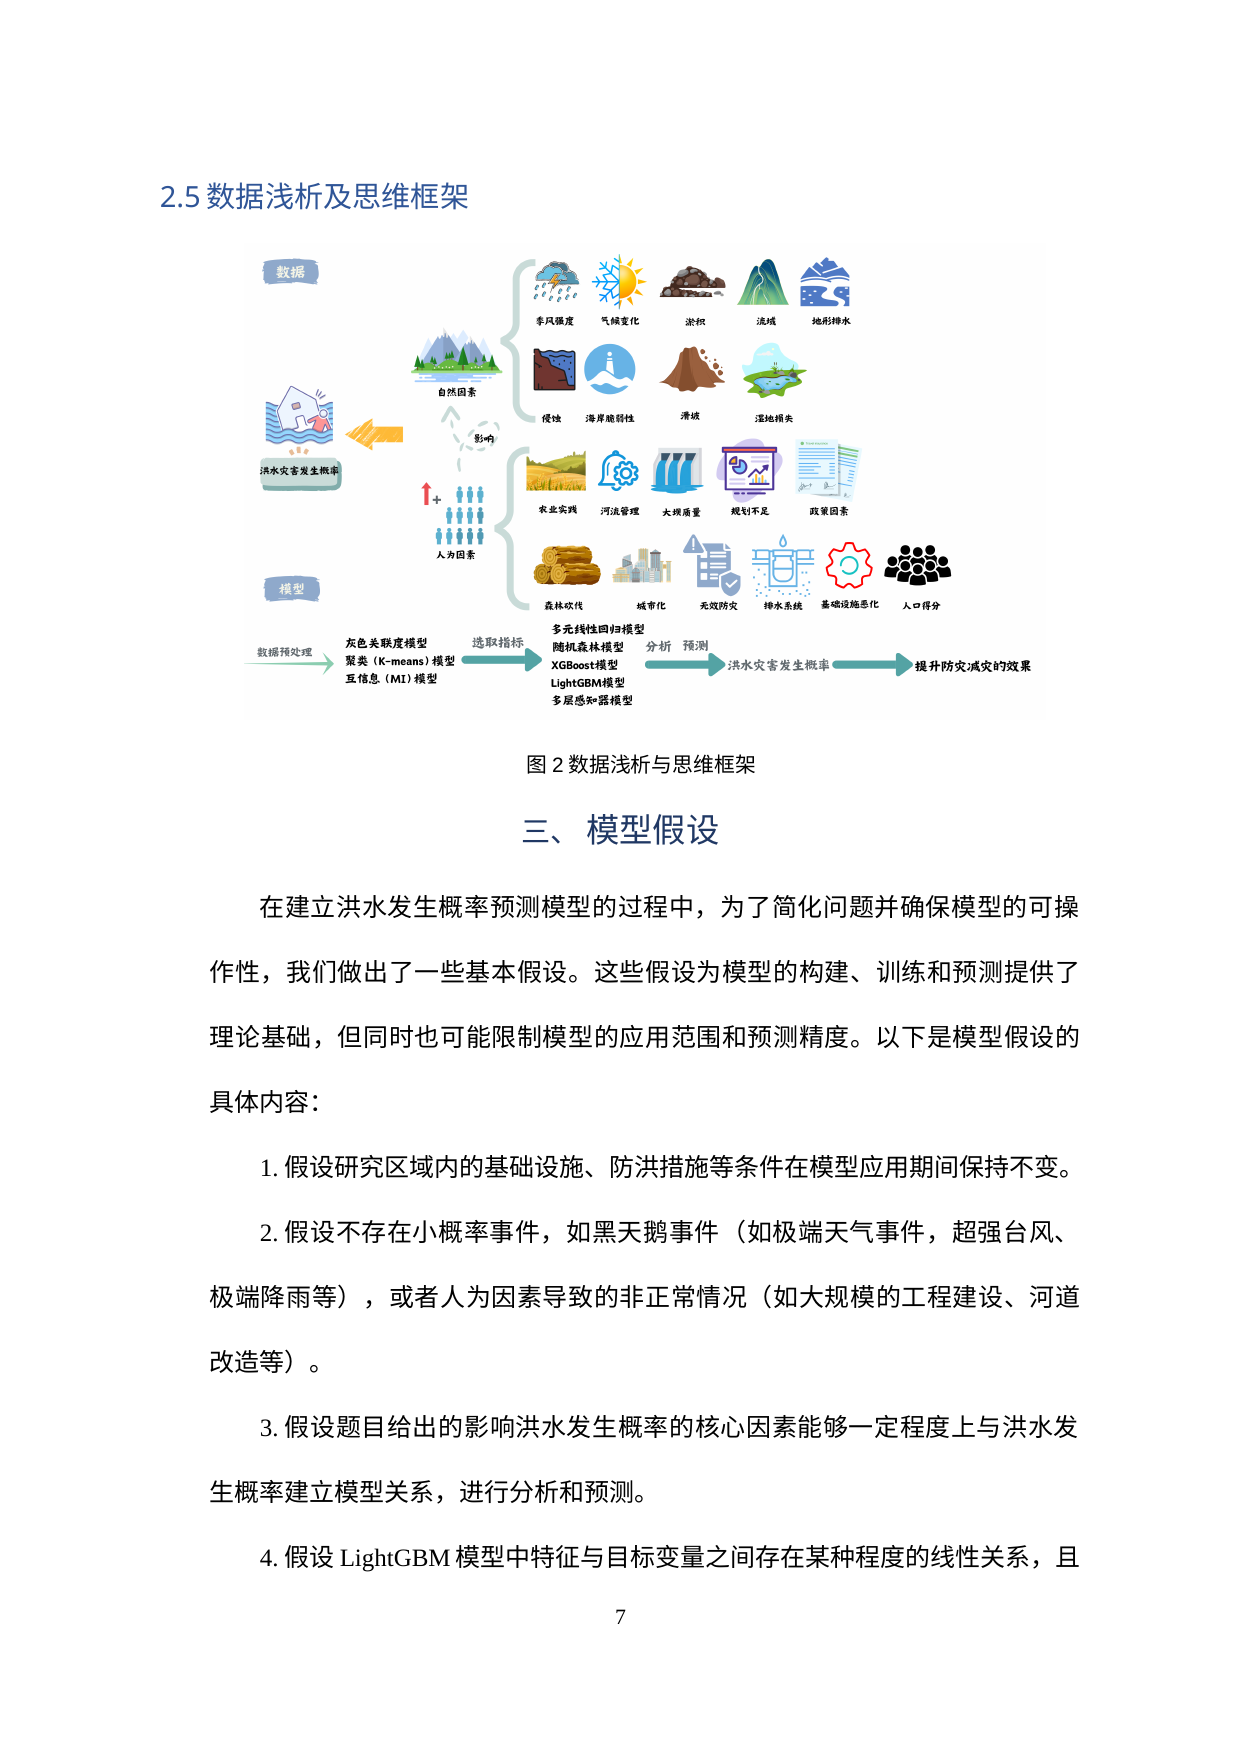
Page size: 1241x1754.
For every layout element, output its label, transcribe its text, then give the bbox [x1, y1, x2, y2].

list 假设不存在小概率事件，如黑天鹅事件（如极端天气事件，超强台风、极端降雨等），或者人为因素导致的非正常情况（如大规模的工程建设、河道改造等）。 [209, 1198, 1081, 1393]
text 在建立洪水发生概率预测模型的过程中，为了简化问题并确保模型的可操作性，我们做出了一些基本假设。这些假设为模型的构建、训练和预测提供了理论基础，但同时也可能限制模型的应用范围和预测精度。以下是模型假设的具体内容： [209, 873, 1081, 1133]
picture [244, 243, 1047, 720]
subtitle 模型假设 [159, 796, 1081, 861]
list 假设研究区域内的基础设施、防洪措施等条件在模型应用期间保持不变。 [209, 1133, 1081, 1198]
subtitle 2.5数据浅析及思维框架 [159, 162, 1081, 227]
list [209, 1523, 1081, 1588]
text 图 2 数据浅析与思维框架 [159, 747, 1081, 779]
list 假设题目给出的影响洪水发生概率的核心因素能够一定程度上与洪水发生概率建立模型关系，进行分析和预测。 [209, 1393, 1081, 1523]
